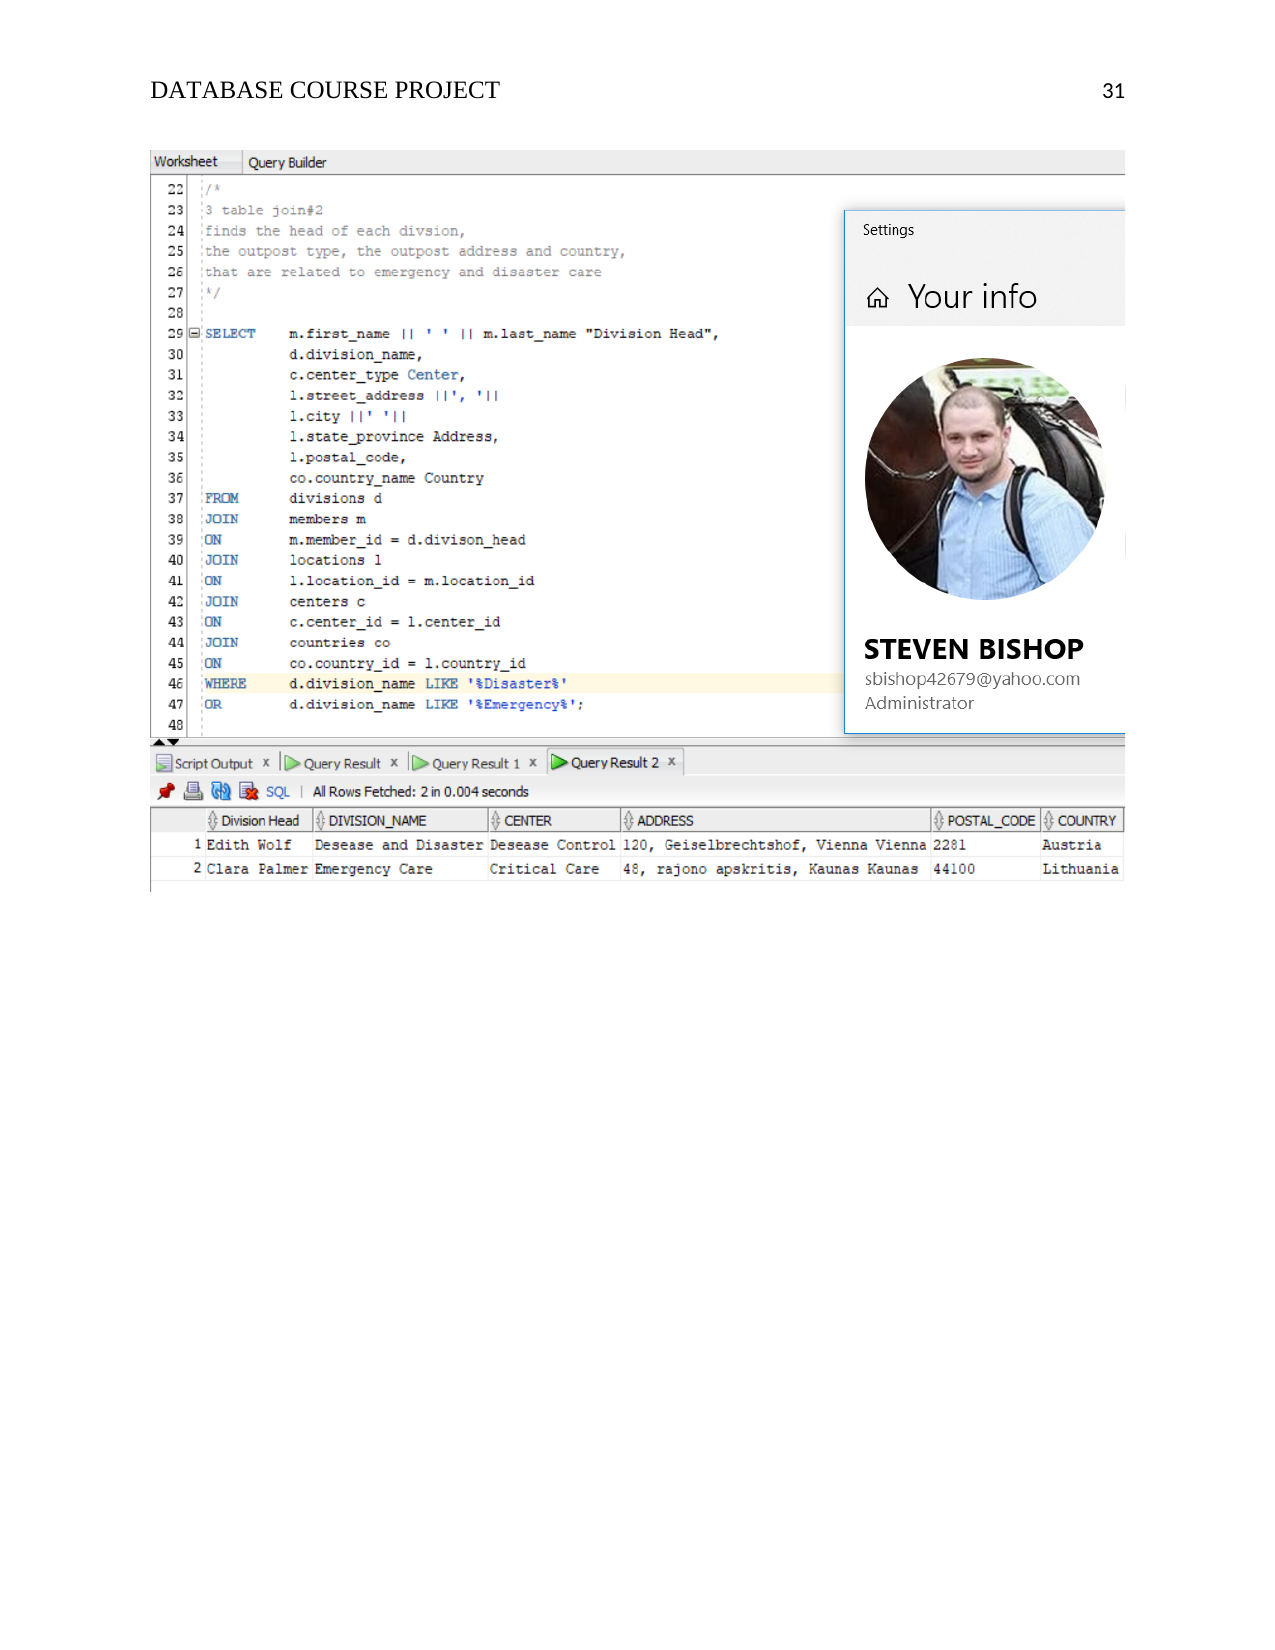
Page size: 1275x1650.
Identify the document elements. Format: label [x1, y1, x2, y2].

picture [150, 150, 1125, 892]
